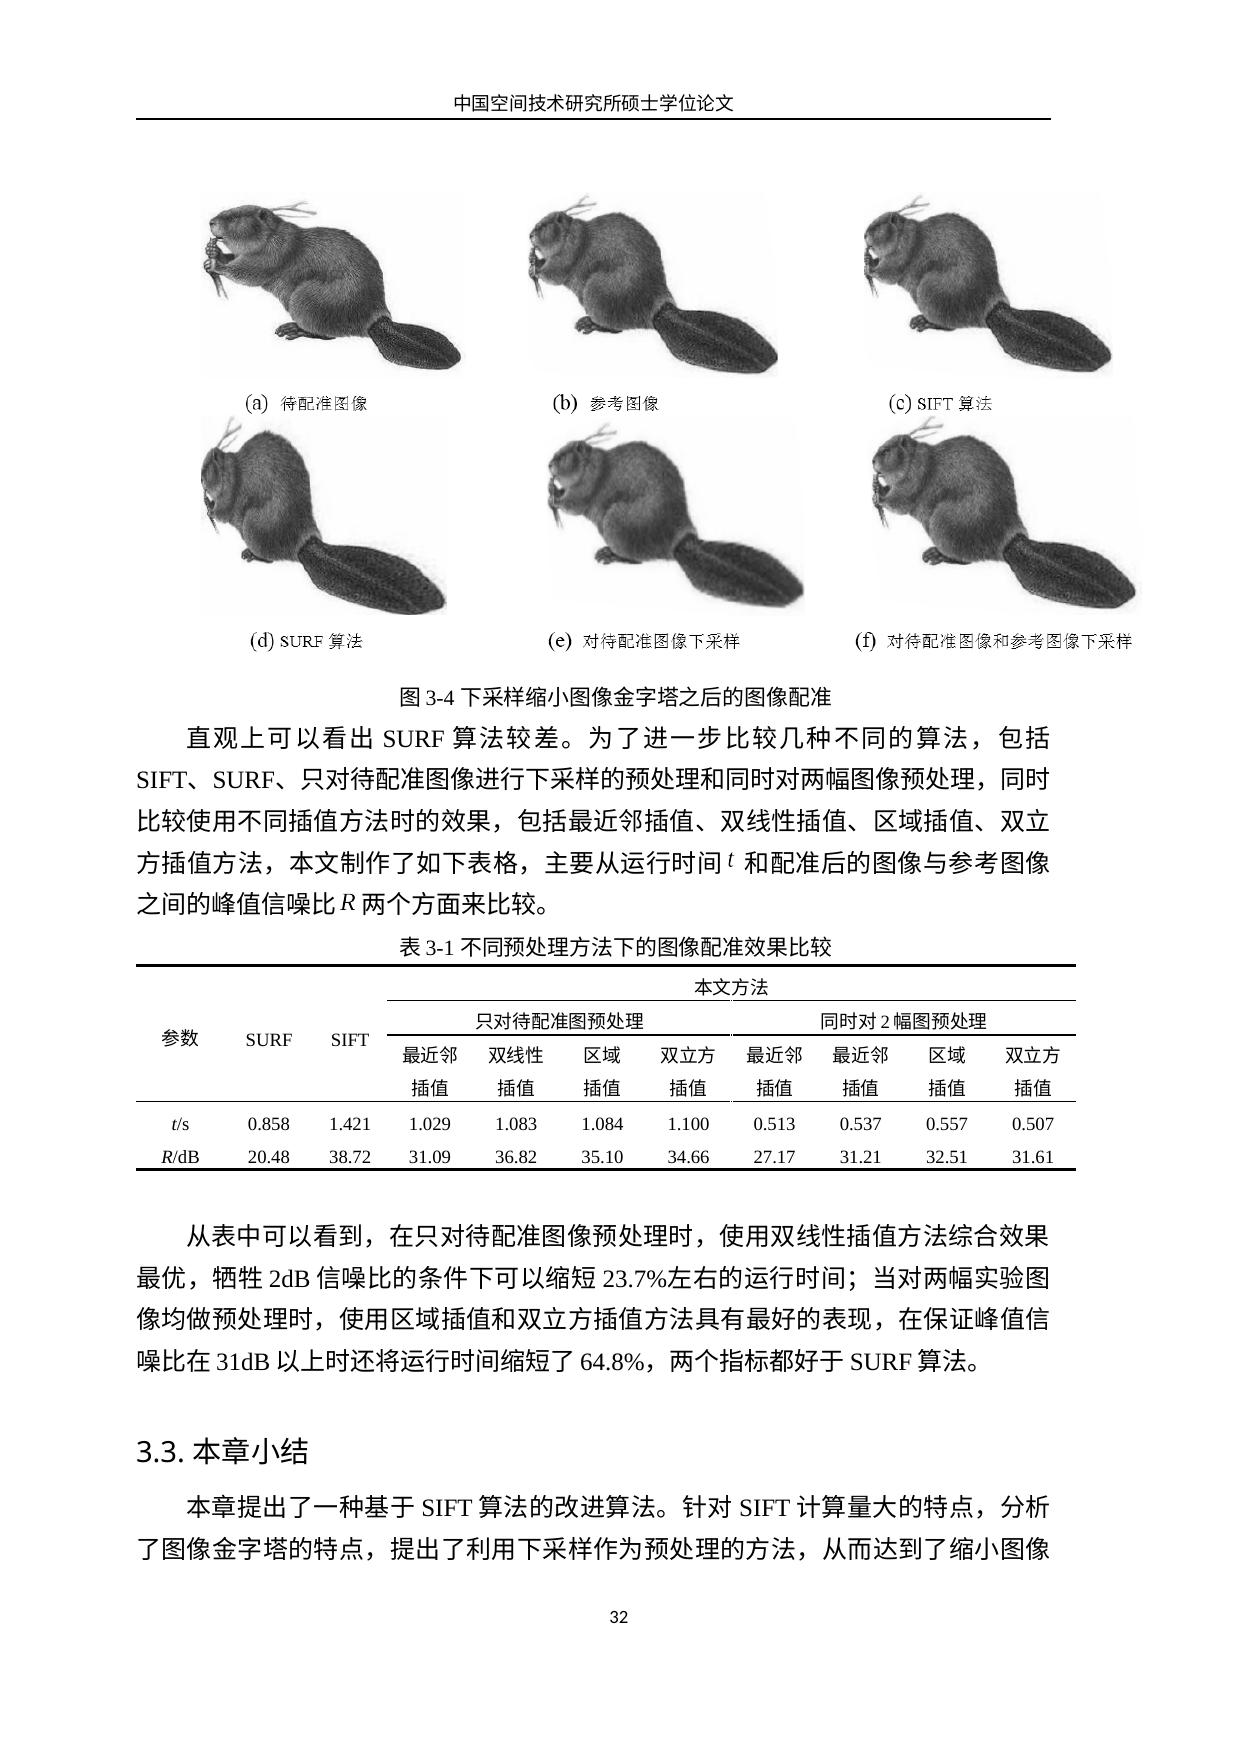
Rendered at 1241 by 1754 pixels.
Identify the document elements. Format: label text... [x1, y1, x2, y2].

text 图3-4 下采样缩小图像金字塔之后的图像配准 [136, 672, 1051, 714]
table_cell 0.507 [990, 1102, 1076, 1135]
table_cell 1.083 [473, 1102, 559, 1135]
table_header 参数 [136, 967, 224, 1101]
table_header SIFT [313, 967, 387, 1101]
table_cell 1.421 [313, 1102, 387, 1135]
text 从表中可以看到，在只对待配准图像预处理时，使用双线性插值方法综合效果最优，牺牲2dB信噪比的条件下可以缩短23.7%左右的运行时间；当对两幅实验图像均做预处理时，使用区域插值和双立方插值方法具有最好的表现，在保证峰值信噪比在31dB以上时还将运行时间缩短了64.8%，两个指标都好于SURF算法。 [136, 1212, 1051, 1379]
table_cell 34.66 [645, 1135, 731, 1167]
table_cell t/s [136, 1102, 224, 1135]
text 表3-1 不同预处理方法下的图像配准效果比较 [136, 922, 1051, 964]
text 直观上可以看出SURF算法较差。为了进一步比较几种不同的算法，包括SIFT、SURF、只对待配准图像进行下采样的预处理和同时对两幅图像预处理，同时比较使用不同插值方法时的效果，包括最近邻插值、双线性插值、区域插值、双立方插值方法，本文制作了如下表格，主要从运行时间 和配准后的图像与参考图像之间的峰值信噪比两个方面来比较。 [136, 714, 1051, 922]
table_cell 只对待配准图预处理 [387, 1001, 730, 1034]
table_cell 1.100 [645, 1102, 731, 1135]
table_cell 区域 插值 [559, 1036, 645, 1101]
table_cell 36.82 [473, 1135, 559, 1167]
subtitle 3.3. 本章小结 [136, 1429, 1051, 1471]
table_cell 1.029 [387, 1102, 473, 1135]
table_cell 双线性插值 [473, 1036, 559, 1101]
table_cell 35.10 [559, 1135, 645, 1167]
table_cell 同时对2幅图预处理 [733, 1001, 1076, 1034]
table_cell 27.17 [731, 1135, 817, 1167]
table_cell 区域 插值 [904, 1036, 990, 1101]
table_cell 最近邻插值 [733, 1036, 817, 1101]
table_cell 0.858 [225, 1102, 313, 1135]
table_cell 20.48 [225, 1135, 313, 1167]
table_cell 最近邻插值 [387, 1036, 473, 1101]
table_cell 最近邻插值 [818, 1036, 904, 1101]
table_cell 双立方插值 [990, 1036, 1076, 1101]
table_cell R/dB [136, 1135, 224, 1167]
table_cell 32.51 [904, 1135, 990, 1167]
table_cell 0.513 [731, 1102, 817, 1135]
table_header SURF [225, 967, 313, 1101]
table_cell 双立方插值 [645, 1036, 730, 1101]
table_cell 31.61 [990, 1135, 1076, 1167]
table_cell 31.21 [818, 1135, 904, 1167]
table_cell 1.084 [559, 1102, 645, 1135]
table_cell 0.557 [904, 1102, 990, 1135]
table_cell 31.09 [387, 1135, 473, 1167]
table_cell 0.537 [818, 1102, 904, 1135]
table_cell 38.72 [313, 1135, 387, 1167]
table_header 本文方法 [387, 967, 1076, 1000]
